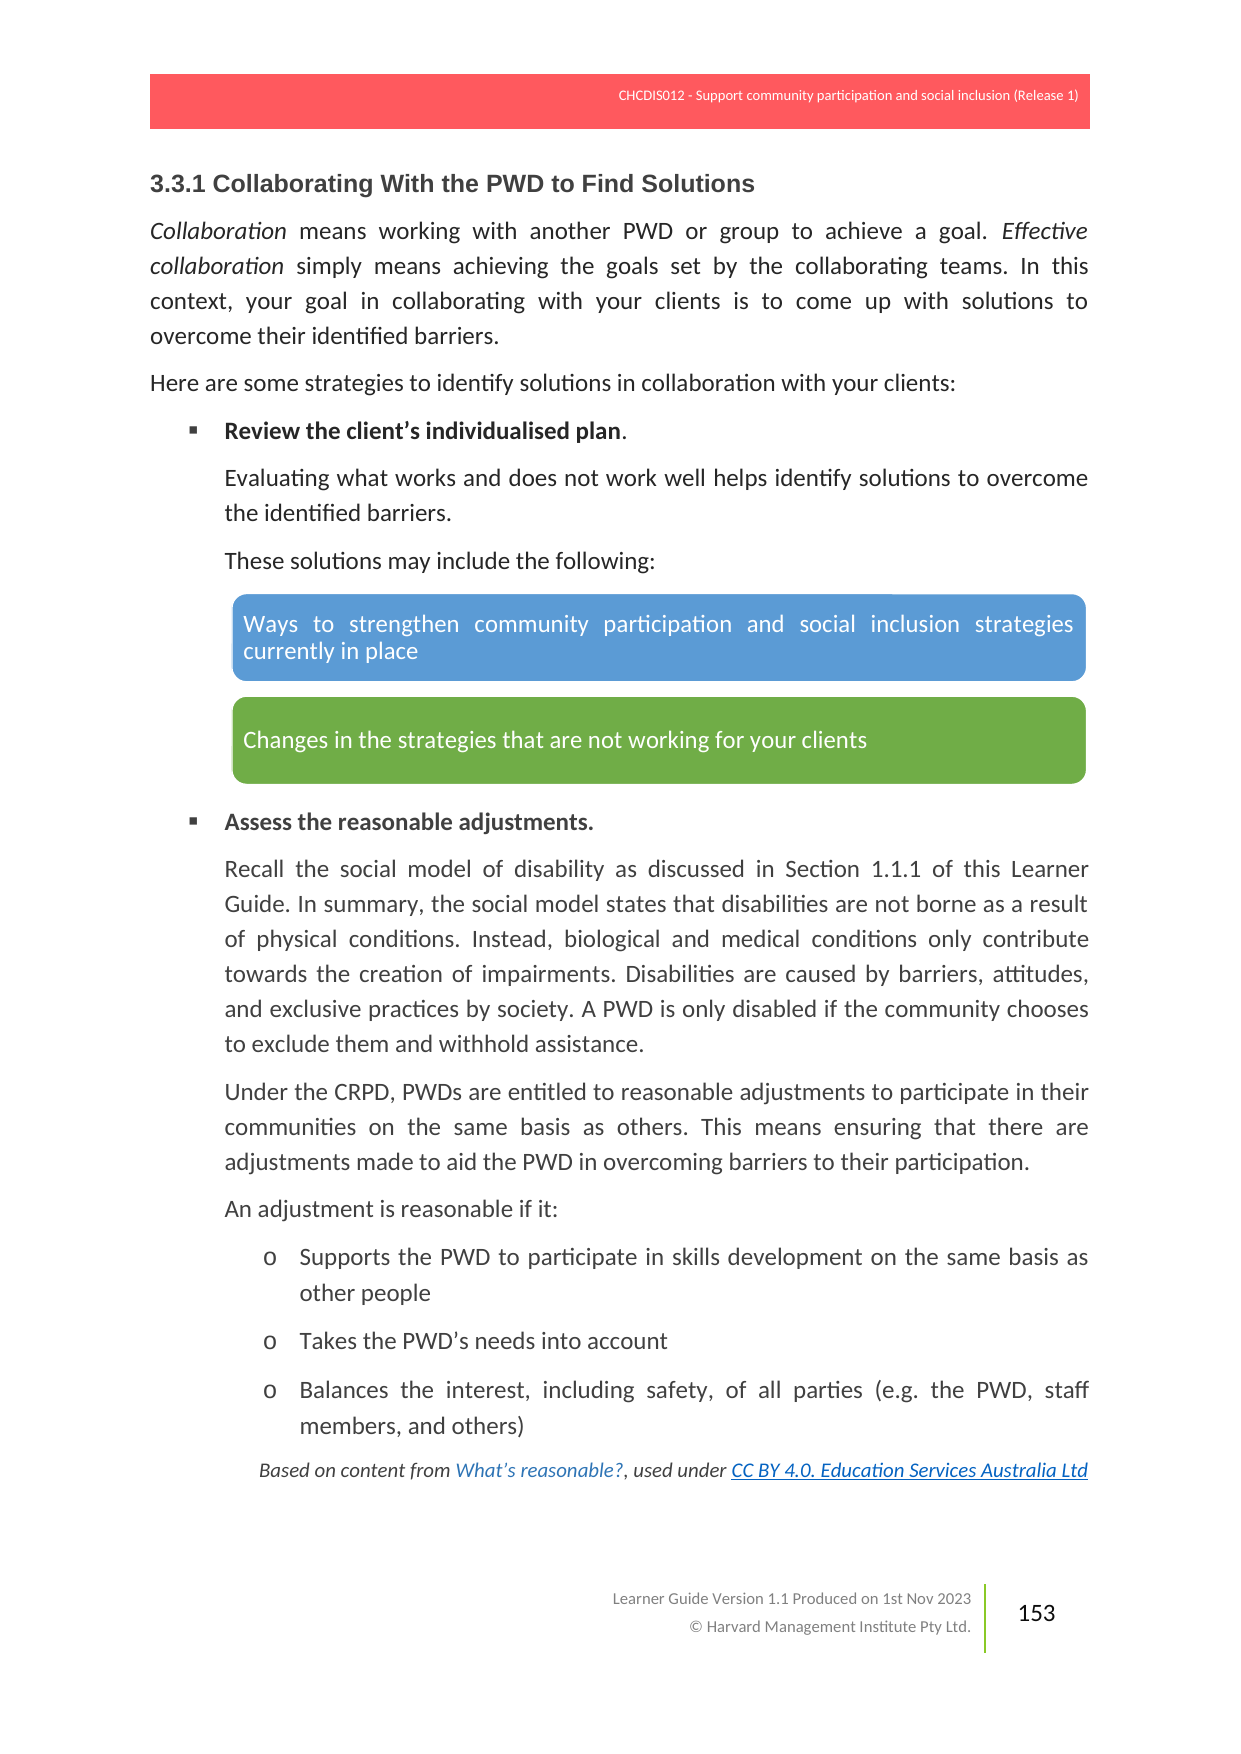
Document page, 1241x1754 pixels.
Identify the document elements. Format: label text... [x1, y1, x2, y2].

list These solutions may include the following: [224, 545, 1090, 575]
subtitle 3.3.1 Collaborating With the PWD to Find Solutions [150, 169, 1090, 198]
text Based on content from What’s reasonable?, used under CC BY 4.0. Education Services Australia Ltd [150, 1457, 1090, 1483]
list An adjustment is reasonable if it: [224, 1193, 1090, 1224]
text Collaboration means working with another PWD or group to achieve a goal. Effective collaboration simply means achieving the goals set by the collaborating teams. In this context, your goal in collaborating with your clients is to come up with solutions to overcome their identified barriers. [150, 215, 1090, 350]
list Takes the PWD’s needs into account [262, 1325, 1090, 1357]
list Review the client’s individualised plan. [187, 415, 1090, 445]
list Assess the reasonable adjustments. [187, 806, 1090, 837]
list Under the CRPD, PWDs are entitled to reasonable adjustments to participate in their communities on the same basis as others. This means ensuring that there are adjustments made to aid the PWD in overcoming barriers to their participation. [224, 1076, 1090, 1177]
list Balances the interest, including safety, of all parties (e.g. the PWD, staff members, and others) [262, 1374, 1090, 1441]
list Recall the social model of disability as discussed in Section 1.1.1 of this Learner Guide. In summary, the social model states that disabilities are not borne as a result of physical conditions. Instead, biological and medical conditions only contribute towards the creation of impairments. Disabilities are caused by barriers, attitudes, and exclusive practices by society. A PWD is only disabled if the community chooses to exclude them and withhold assistance. [224, 853, 1090, 1059]
list Evaluating what works and does not work well helps identify solutions to overcome the identified barriers. [224, 462, 1090, 528]
text Here are some strategies to identify solutions in collaboration with your clients: [150, 367, 1090, 398]
list Supports the PWD to participate in skills development on the same basis as other people [262, 1241, 1090, 1308]
